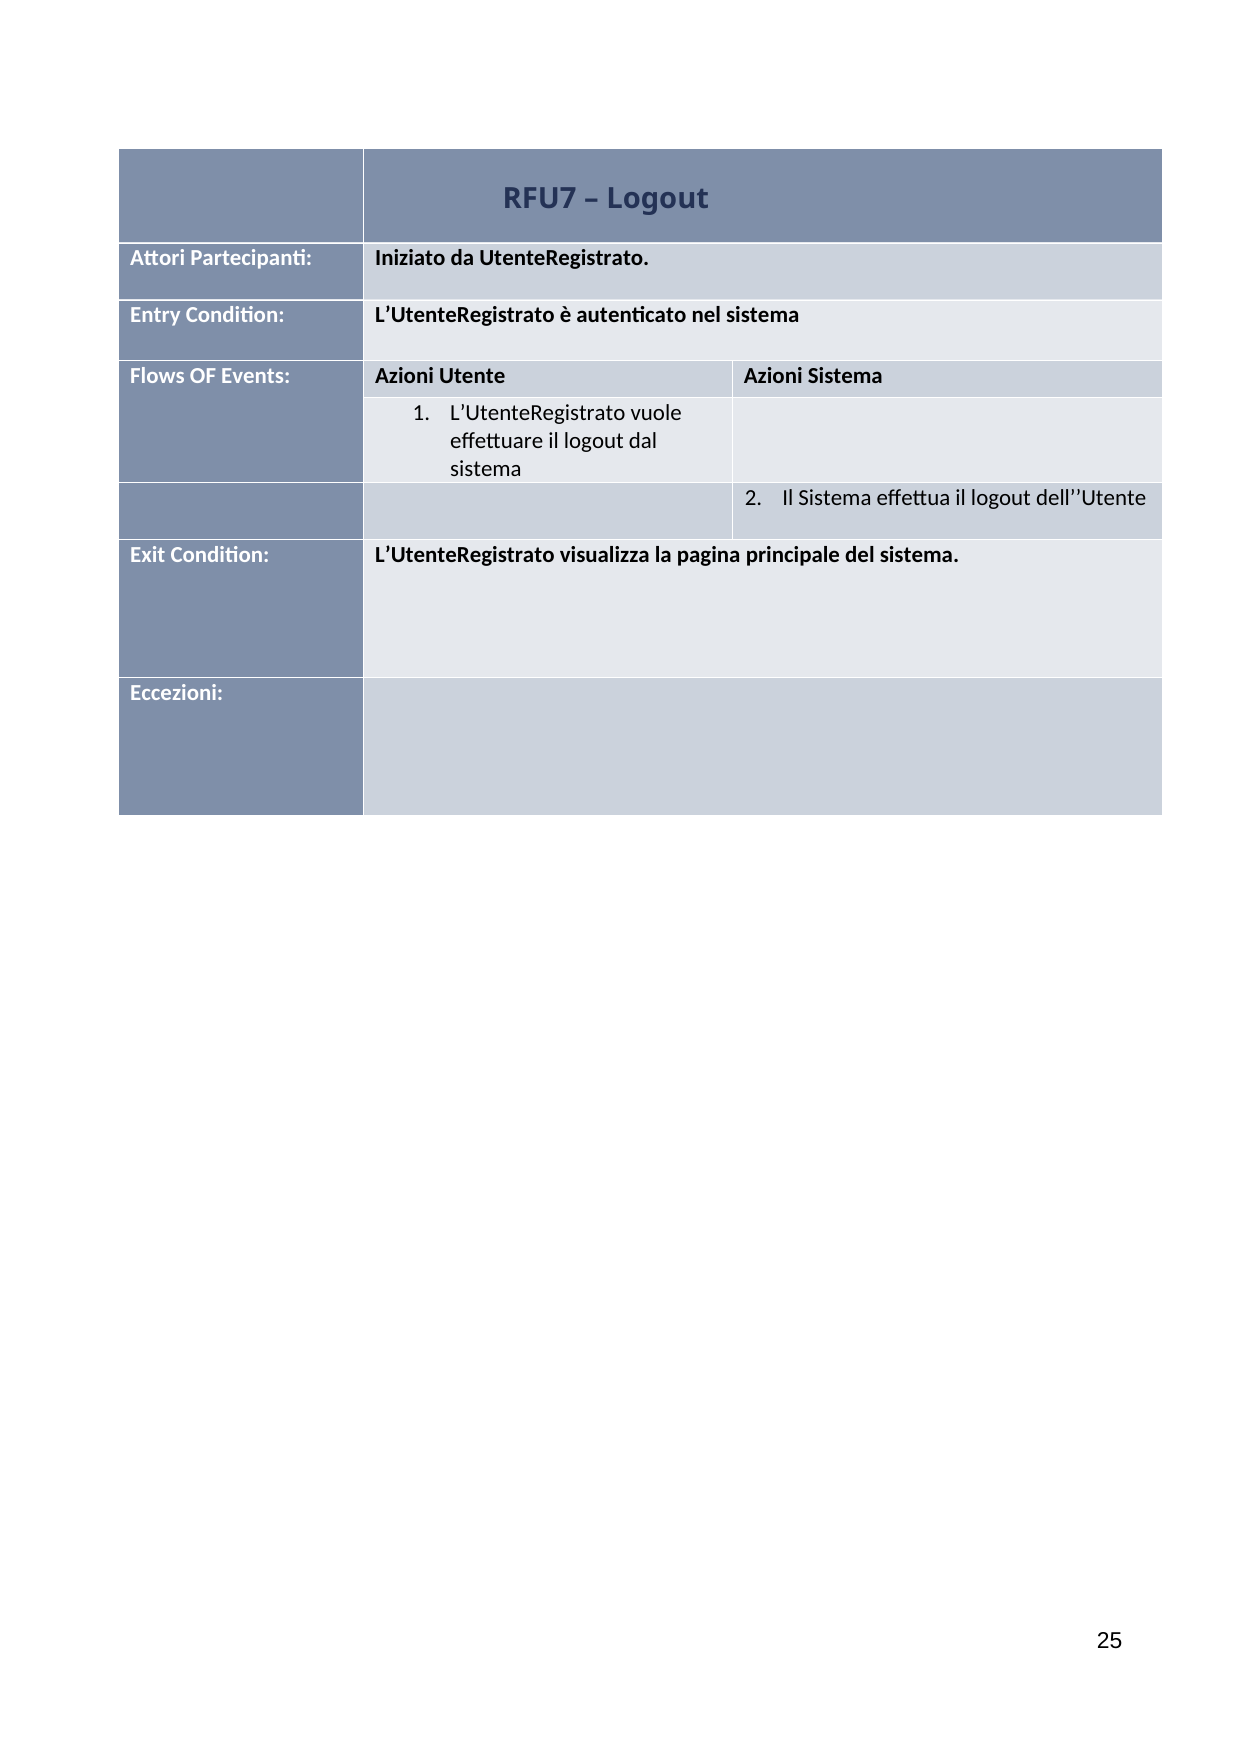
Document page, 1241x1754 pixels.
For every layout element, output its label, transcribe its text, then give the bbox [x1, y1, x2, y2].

table_header [119, 149, 363, 242]
table_cell [119, 483, 363, 539]
table_cell Flows OF Events: [119, 361, 363, 482]
table_cell L’UtenteRegistrato è autenticato nel sistema [364, 301, 1162, 360]
table_cell Il Sistema effettua il logout dell’’Utente [733, 483, 1162, 539]
table_cell Azioni Utente [364, 361, 732, 397]
table_header RFU7 – Logout [364, 149, 1162, 242]
table_cell [733, 398, 1162, 482]
table_cell Azioni Sistema [733, 361, 1162, 397]
table_cell Exit Condition: [119, 540, 363, 677]
table_cell Iniziato da UtenteRegistrato. [364, 244, 1162, 299]
table_cell L’UtenteRegistrato visualizza la pagina principale del sistema. [364, 540, 1162, 677]
table_cell Attori Partecipanti: [119, 244, 363, 299]
table_cell Eccezioni: [119, 678, 363, 815]
table_cell L’UtenteRegistrato vuole effettuare il logout dal sistema [364, 398, 732, 482]
table_cell [364, 678, 1162, 815]
table_cell Entry Condition: [119, 301, 363, 360]
table_cell [364, 483, 732, 539]
